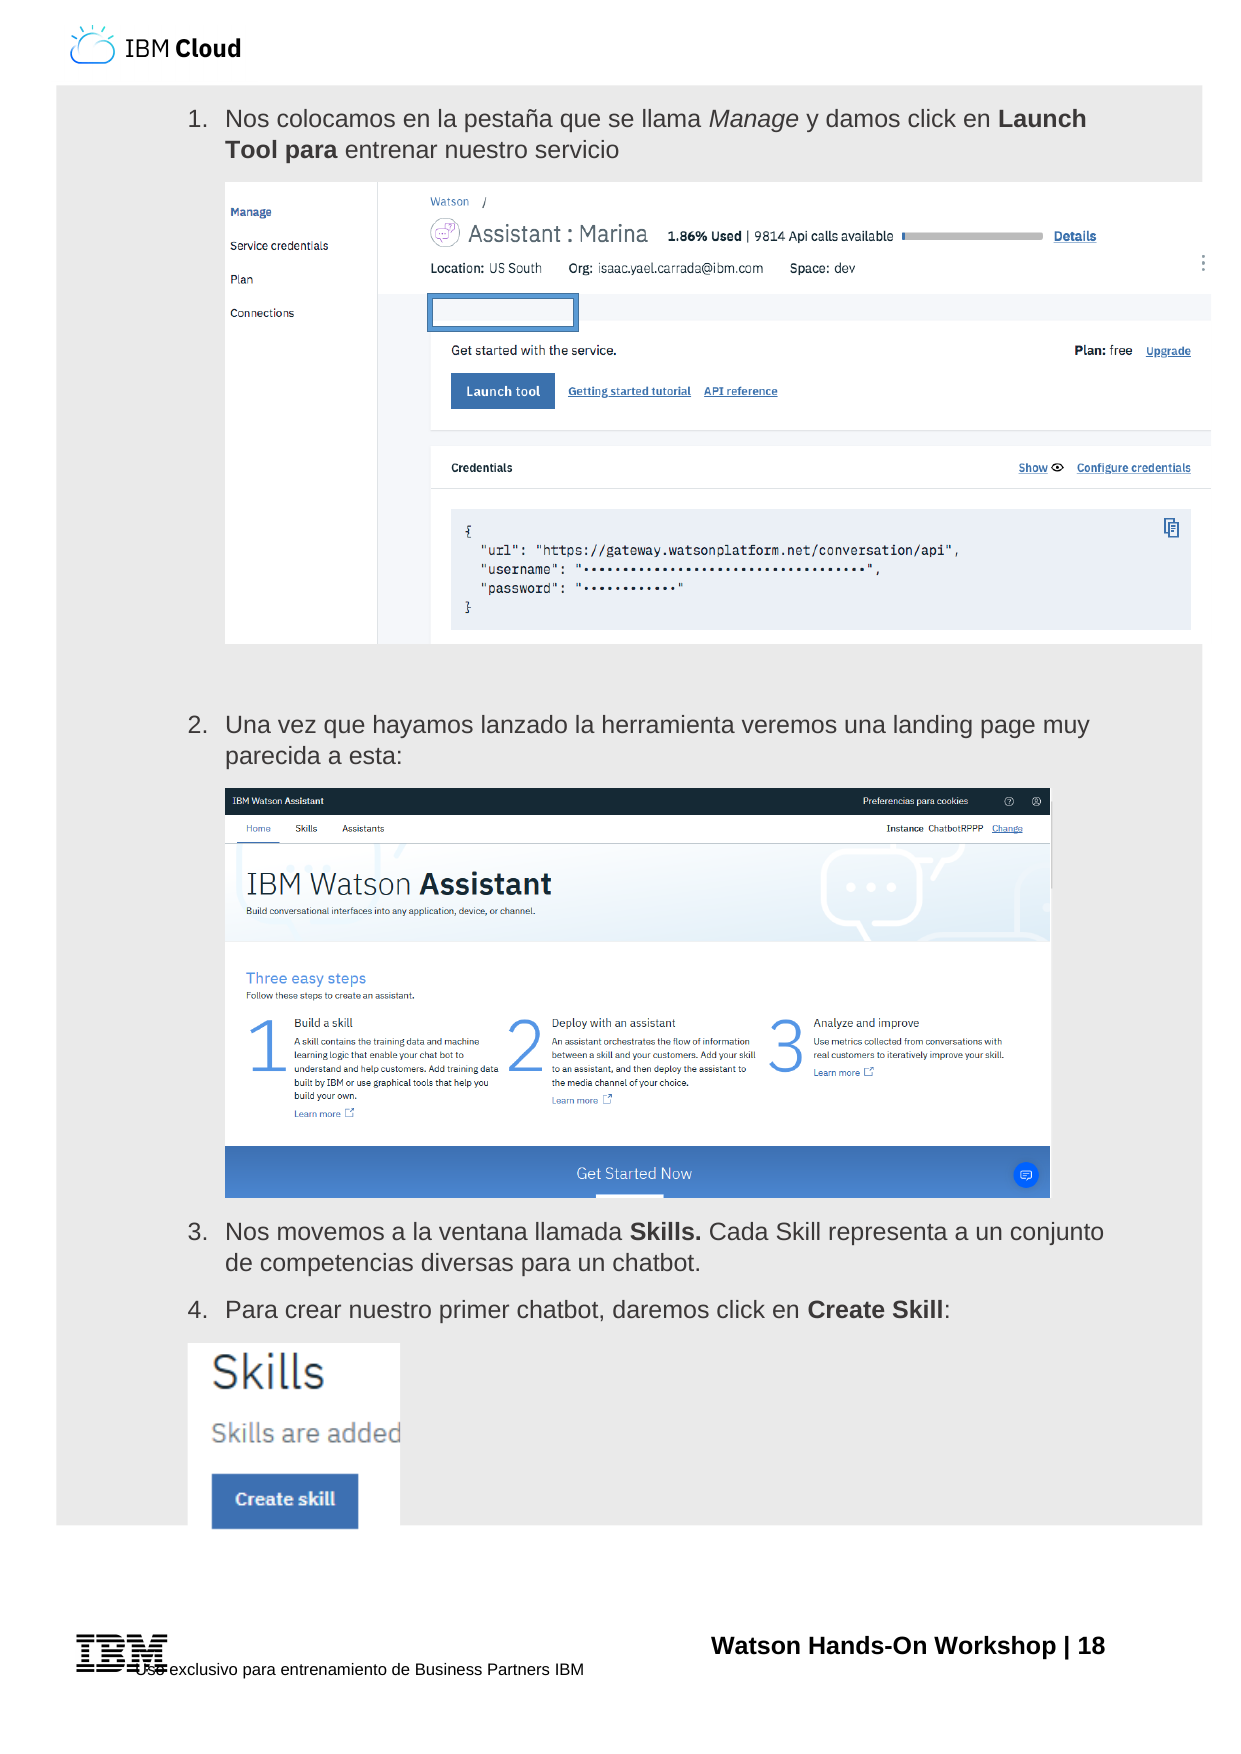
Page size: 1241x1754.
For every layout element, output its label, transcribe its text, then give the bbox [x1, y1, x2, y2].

list Nos movemos a la ventana llamada Skills. Cada Skill representa a un conjunto de competencias diversas para un chatbot. [187, 1217, 1105, 1276]
picture [225, 182, 1212, 644]
picture [51, 25, 259, 82]
picture [75, 1632, 170, 1674]
list Para crear nuestro primer chatbot, daremos click en Create Skill: [187, 1295, 1105, 1324]
picture [187, 1343, 400, 1545]
list Una vez que hayamos lanzado la herramienta veremos una landing page muy parecida a esta: [187, 710, 1105, 769]
picture [225, 788, 1053, 1198]
list Nos colocamos en la pestaña que se llama Manage y damos click en Launch Tool para entrenar nuestro servicio [187, 104, 1105, 163]
